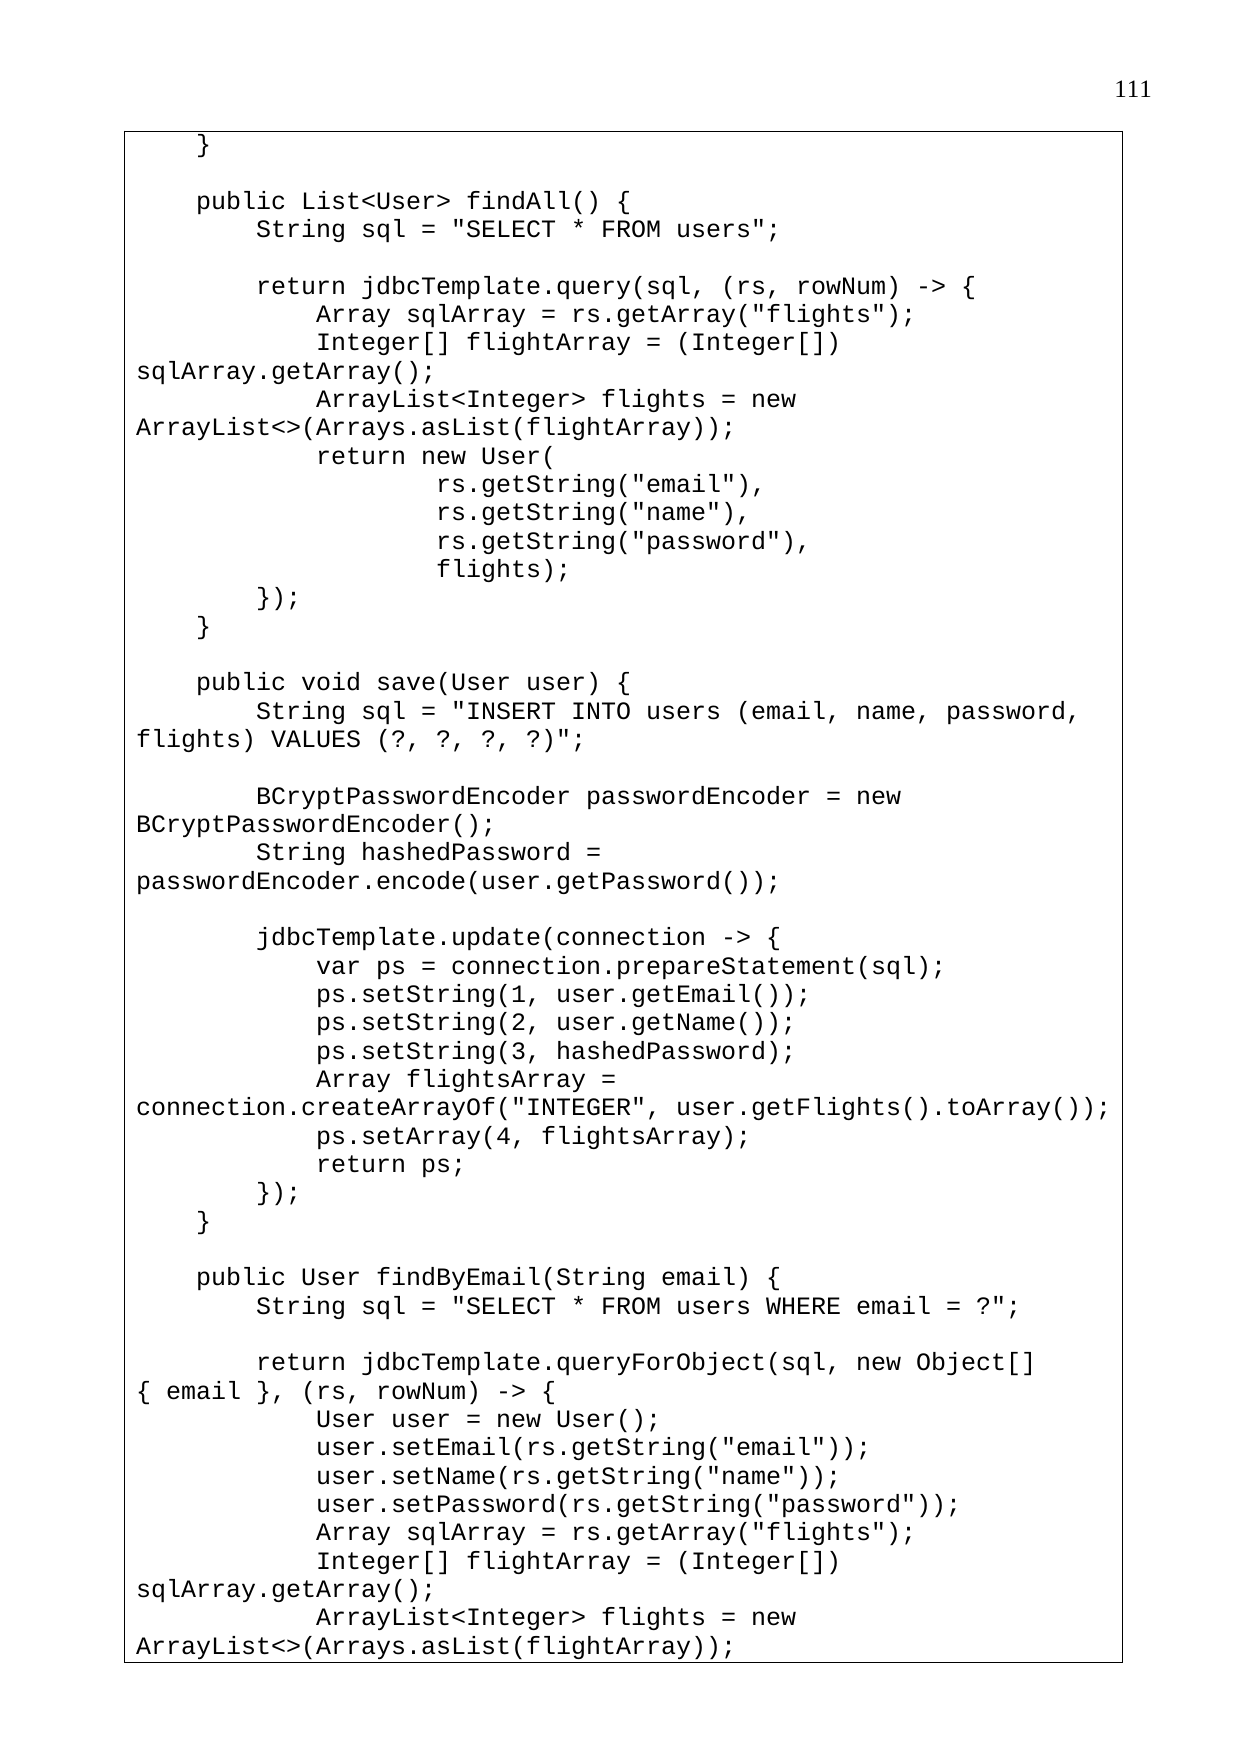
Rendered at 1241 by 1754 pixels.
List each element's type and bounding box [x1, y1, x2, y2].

table_header [125, 132, 1122, 1662]
